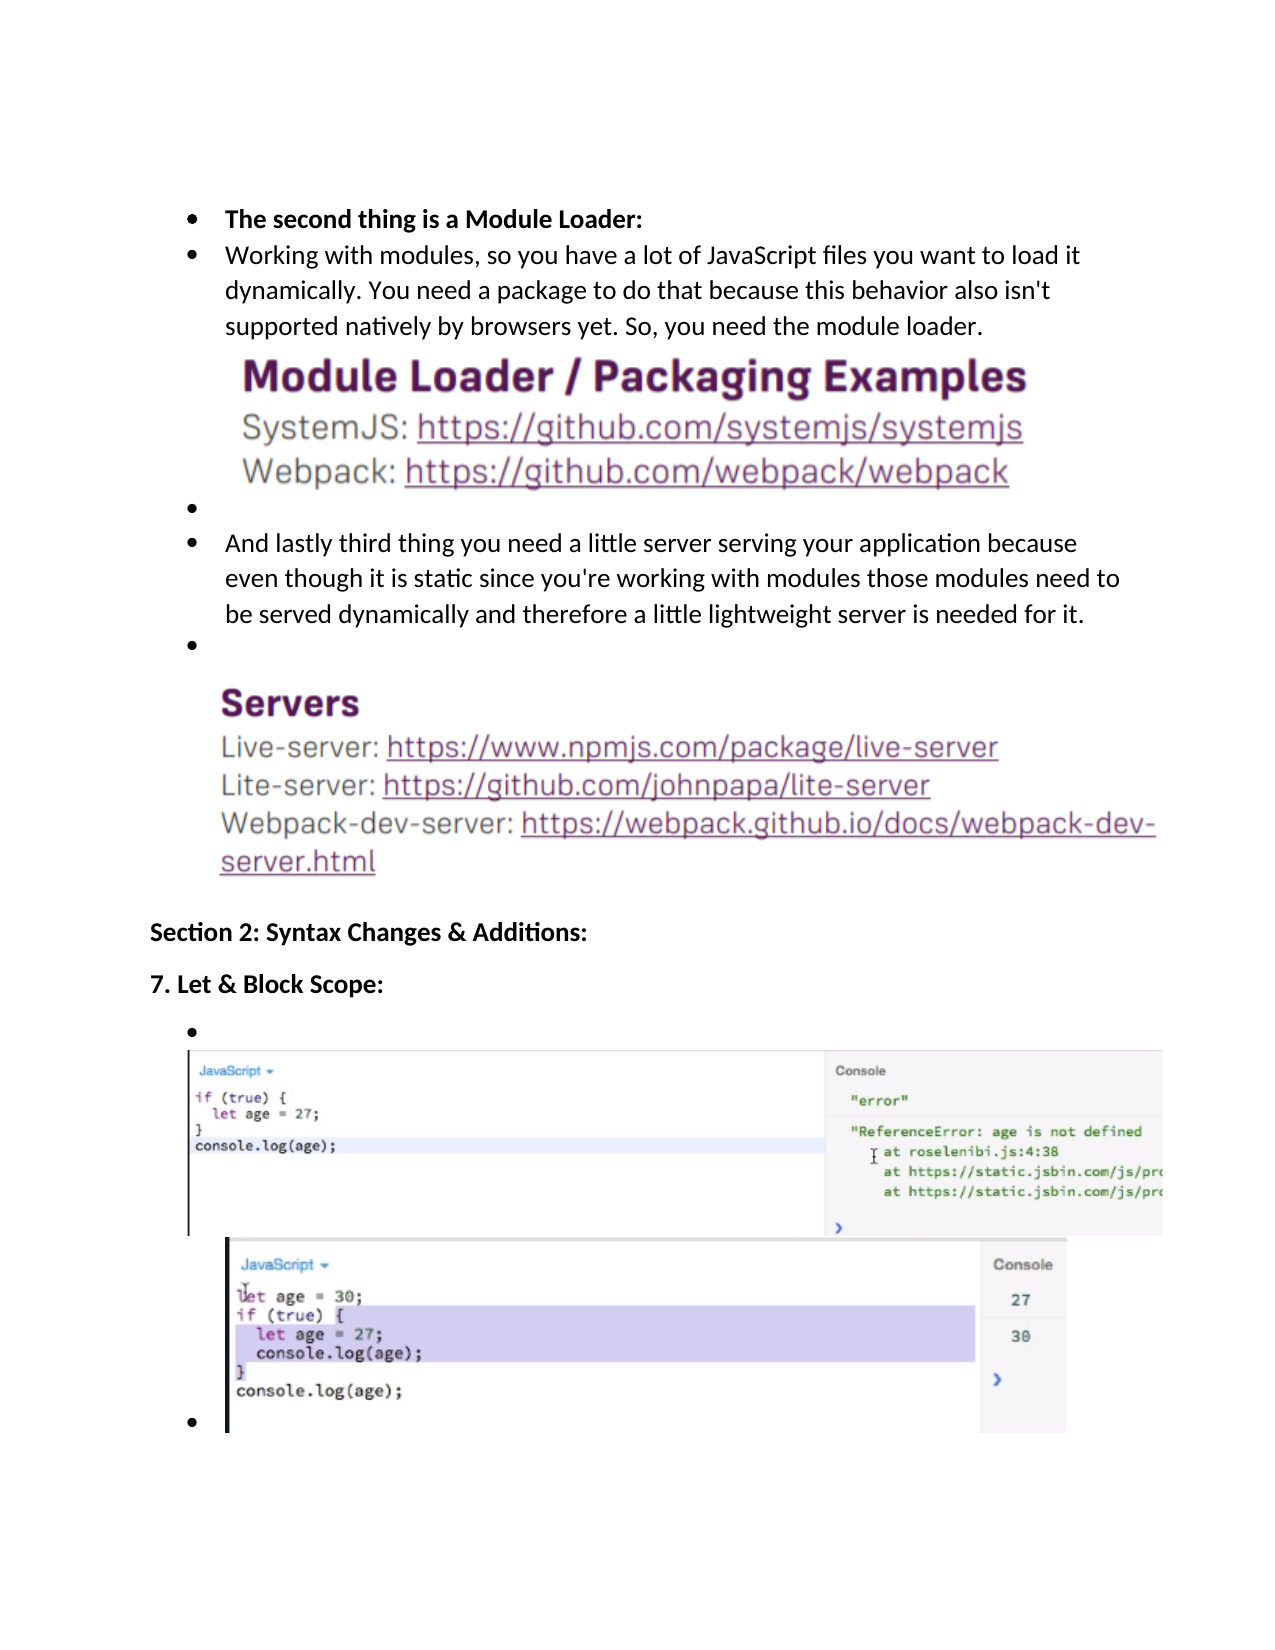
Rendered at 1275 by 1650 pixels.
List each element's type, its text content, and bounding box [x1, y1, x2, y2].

picture [225, 1237, 1068, 1433]
picture [187, 1050, 1163, 1236]
list And lastly third thing you need a little server serving your application because even though it is static since you're working with modules those modules need to be served dynamically and therefore a little lightweight server is needed for it. [187, 526, 1125, 630]
picture [187, 663, 1163, 897]
text 7. Let & Block Scope: [150, 968, 1125, 1001]
text Section 2: Syntax Changes & Additions: [150, 915, 1125, 948]
list Working with modules, so you have a lot of JavaScript files you want to load it dynamically. You need a package to do that because this behavior also isn't supported natively by browsers yet. So, you need the module loader. [187, 238, 1125, 342]
list The second thing is a Module Loader: [187, 202, 1125, 235]
picture [225, 344, 1072, 519]
